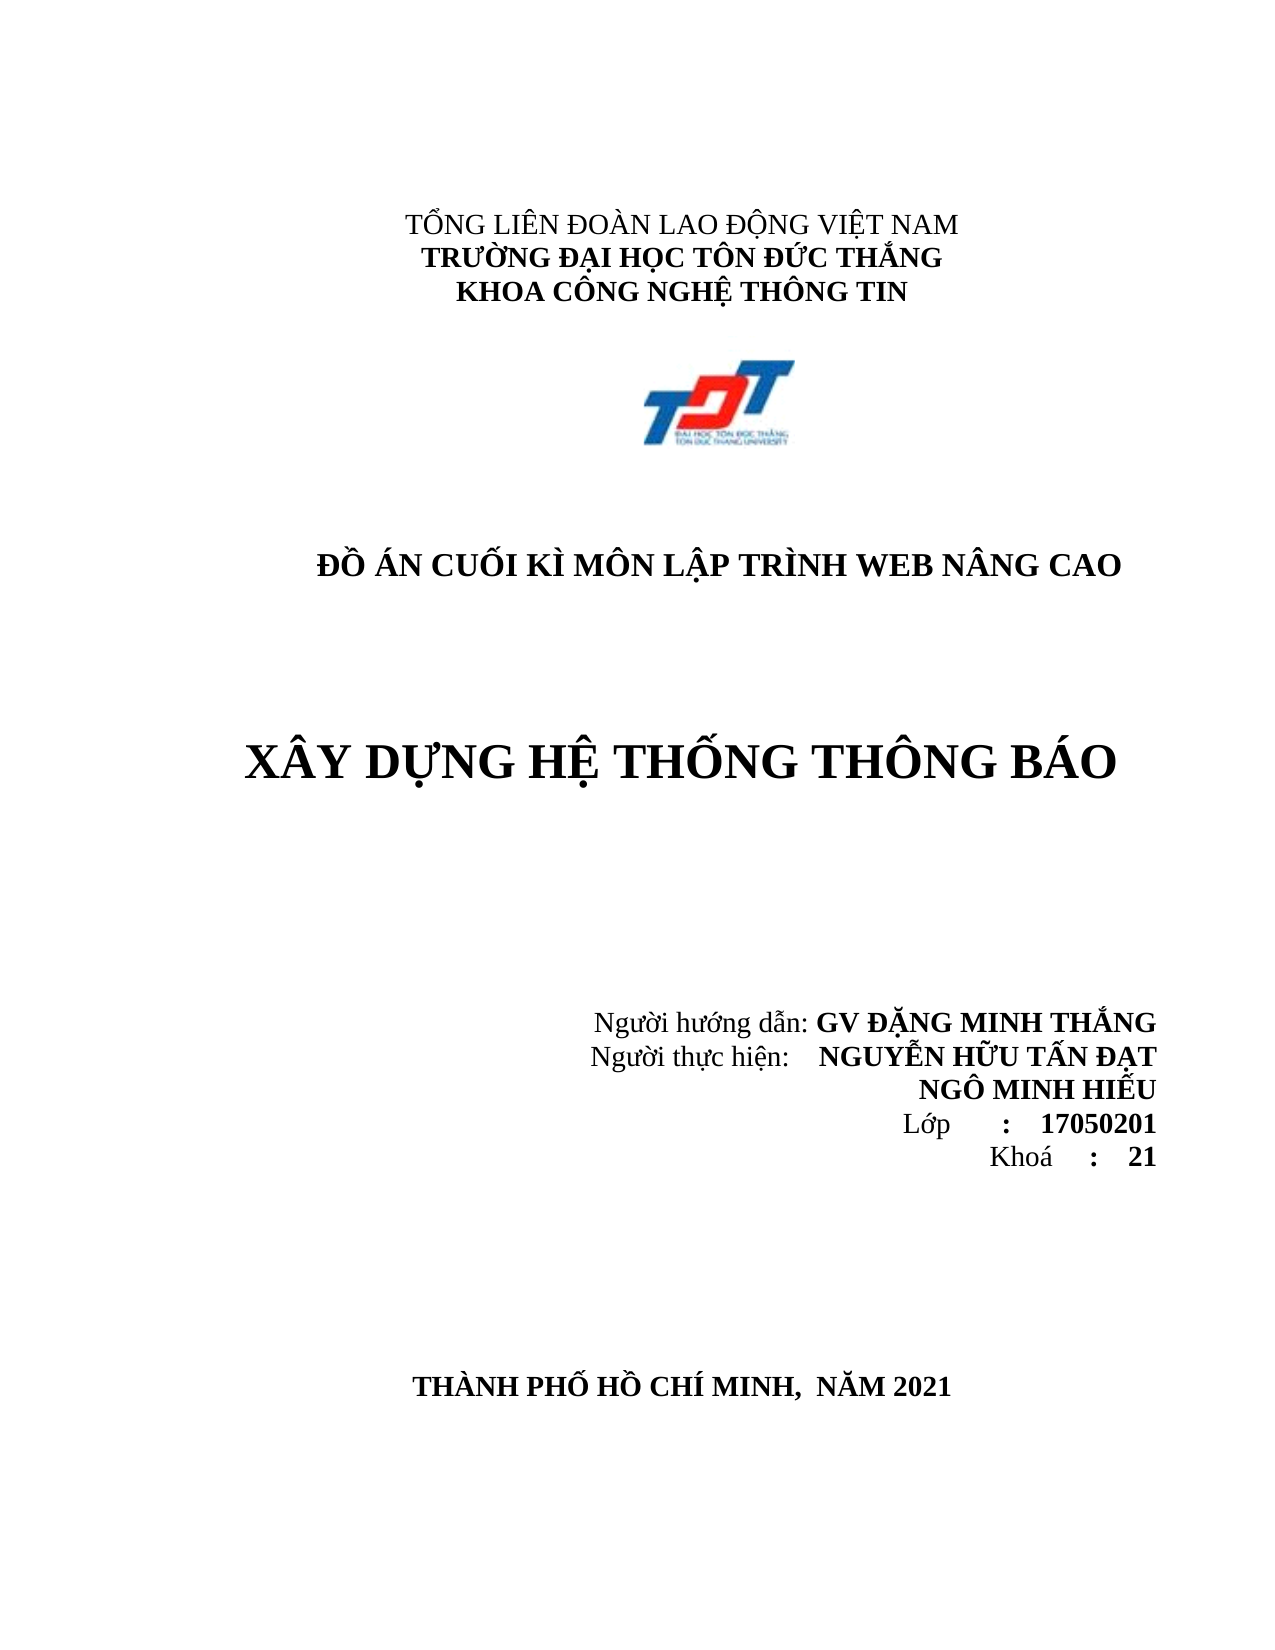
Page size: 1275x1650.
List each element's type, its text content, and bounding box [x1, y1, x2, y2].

text Lớp : 17050201 [207, 1106, 1157, 1139]
text Khoá : 21 [207, 1139, 1157, 1173]
picture [643, 336, 795, 479]
text NGÔ MINH HIẾU [207, 1072, 1157, 1106]
text KHOA CÔNG NGHỆ THÔNG TIN [207, 274, 1157, 307]
text ĐỒ ÁN CUỐI KÌ MÔN LẬP TRÌNH WEB NÂNG CAO [207, 545, 1157, 584]
text Người hướng dẫn: GV ĐẶNG MINH THẮNG [207, 1005, 1157, 1039]
text XÂY DỰNG HỆ THỐNG THÔNG BÁO [207, 732, 1157, 790]
text TRƯỜNG ĐẠI HỌC TÔN ĐỨC THẮNG [207, 240, 1157, 274]
text Người thực hiện: NGUYỄN HỮU TẤN ĐẠT [207, 1039, 1157, 1072]
text TỔNG LIÊN ĐOÀN LAO ĐỘNG VIỆT NAM [207, 207, 1157, 240]
text THÀNH PHỐ HỒ CHÍ MINH, NĂM 2021 [207, 1369, 1157, 1403]
